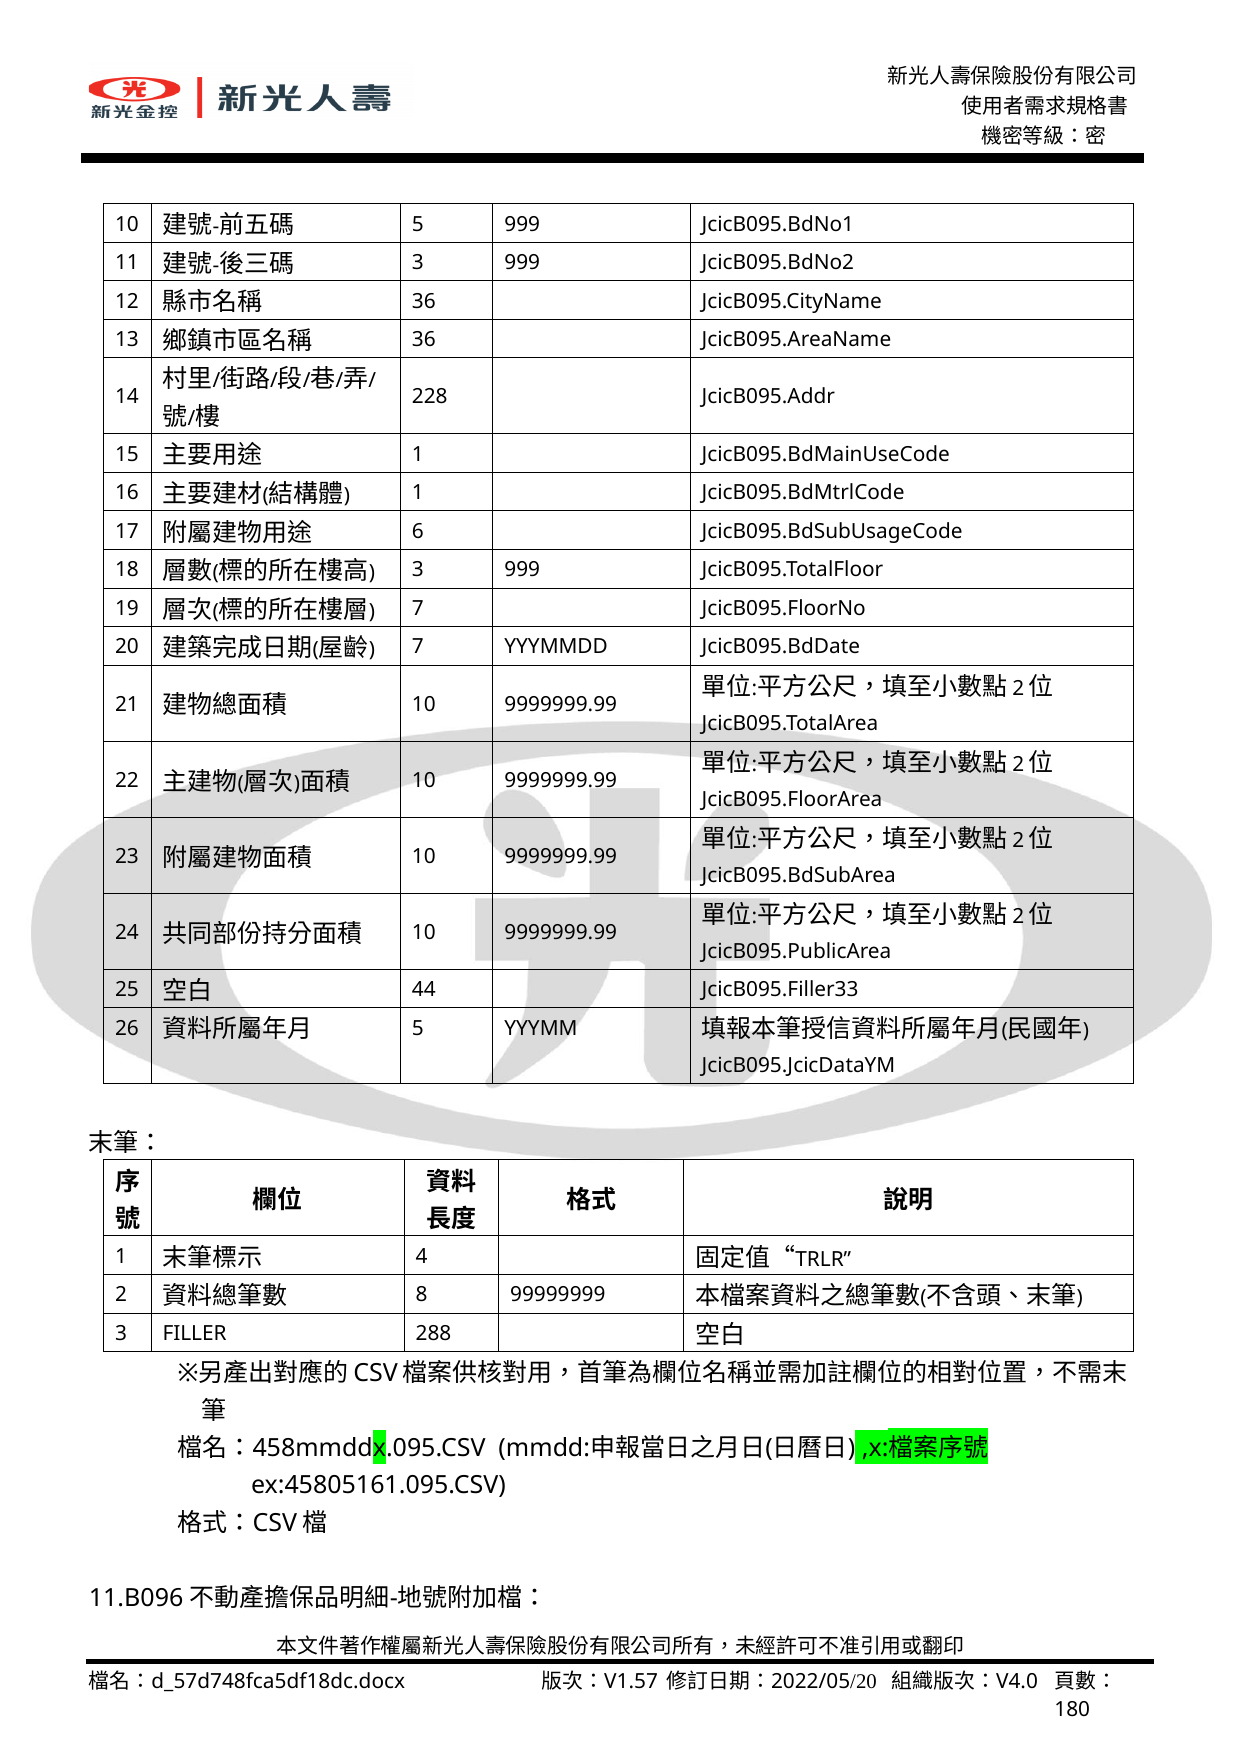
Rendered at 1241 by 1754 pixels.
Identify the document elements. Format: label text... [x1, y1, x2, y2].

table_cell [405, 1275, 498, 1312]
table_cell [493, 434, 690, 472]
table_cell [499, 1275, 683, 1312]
picture [88, 61, 414, 118]
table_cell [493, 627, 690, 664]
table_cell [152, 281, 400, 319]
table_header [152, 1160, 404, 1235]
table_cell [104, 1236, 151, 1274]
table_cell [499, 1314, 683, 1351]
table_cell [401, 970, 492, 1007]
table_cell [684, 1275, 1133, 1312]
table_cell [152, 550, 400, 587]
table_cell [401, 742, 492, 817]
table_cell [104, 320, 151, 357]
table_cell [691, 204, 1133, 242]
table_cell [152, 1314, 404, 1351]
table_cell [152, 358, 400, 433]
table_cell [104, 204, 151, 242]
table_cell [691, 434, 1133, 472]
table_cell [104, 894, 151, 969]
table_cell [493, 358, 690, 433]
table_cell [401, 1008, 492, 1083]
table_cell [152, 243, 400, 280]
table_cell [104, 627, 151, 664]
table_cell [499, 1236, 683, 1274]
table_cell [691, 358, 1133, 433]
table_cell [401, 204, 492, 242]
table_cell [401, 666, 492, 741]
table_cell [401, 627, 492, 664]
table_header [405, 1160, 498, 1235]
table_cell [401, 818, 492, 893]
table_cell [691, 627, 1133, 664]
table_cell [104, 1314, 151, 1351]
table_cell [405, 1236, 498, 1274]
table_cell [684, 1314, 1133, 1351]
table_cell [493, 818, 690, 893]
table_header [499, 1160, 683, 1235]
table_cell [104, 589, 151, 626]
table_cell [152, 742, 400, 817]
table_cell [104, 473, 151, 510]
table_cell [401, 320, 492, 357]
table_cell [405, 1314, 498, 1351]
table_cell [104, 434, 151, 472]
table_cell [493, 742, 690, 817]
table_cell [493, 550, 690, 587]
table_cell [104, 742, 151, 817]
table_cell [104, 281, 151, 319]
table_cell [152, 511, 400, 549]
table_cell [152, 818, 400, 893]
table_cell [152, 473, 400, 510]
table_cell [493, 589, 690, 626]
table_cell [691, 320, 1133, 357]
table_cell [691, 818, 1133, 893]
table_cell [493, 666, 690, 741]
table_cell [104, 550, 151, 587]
list 檔名：458mmddx.095.CSV (mmdd:申報當日之月日(日曆日) ,x:檔案序號 ex:45805161.095.CSV) [177, 1427, 1152, 1502]
list 格式：CSV檔 [177, 1502, 1152, 1539]
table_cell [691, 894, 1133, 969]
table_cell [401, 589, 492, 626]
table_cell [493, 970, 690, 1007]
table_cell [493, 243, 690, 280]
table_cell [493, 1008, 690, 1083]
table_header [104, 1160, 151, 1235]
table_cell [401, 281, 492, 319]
picture [25, 713, 1215, 1166]
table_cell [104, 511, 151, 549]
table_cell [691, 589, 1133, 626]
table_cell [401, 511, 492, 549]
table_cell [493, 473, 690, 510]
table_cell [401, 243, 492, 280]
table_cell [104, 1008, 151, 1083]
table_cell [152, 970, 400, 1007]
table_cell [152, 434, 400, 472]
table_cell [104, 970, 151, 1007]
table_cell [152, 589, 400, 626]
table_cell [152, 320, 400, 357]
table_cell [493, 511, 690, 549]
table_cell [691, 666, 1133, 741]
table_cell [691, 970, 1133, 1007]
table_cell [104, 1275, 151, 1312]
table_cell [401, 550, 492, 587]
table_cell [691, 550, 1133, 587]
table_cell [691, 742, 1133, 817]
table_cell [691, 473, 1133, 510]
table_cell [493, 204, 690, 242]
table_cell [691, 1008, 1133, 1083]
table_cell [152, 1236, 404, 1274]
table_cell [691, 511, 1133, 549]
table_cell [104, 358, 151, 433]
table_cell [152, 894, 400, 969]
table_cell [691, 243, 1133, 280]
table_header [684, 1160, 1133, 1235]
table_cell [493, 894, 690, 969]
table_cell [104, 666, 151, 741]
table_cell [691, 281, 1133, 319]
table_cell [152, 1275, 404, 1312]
list ※另產出對應的CSV檔案供核對用，首筆為欄位名稱並需加註欄位的相對位置，不需末筆 [177, 1352, 1152, 1427]
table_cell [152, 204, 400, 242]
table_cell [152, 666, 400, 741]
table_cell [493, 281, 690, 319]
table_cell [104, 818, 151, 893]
text 11.B096 不動產擔保品明細-地號附加檔： [89, 1577, 1152, 1614]
text 末筆： [89, 1122, 1152, 1159]
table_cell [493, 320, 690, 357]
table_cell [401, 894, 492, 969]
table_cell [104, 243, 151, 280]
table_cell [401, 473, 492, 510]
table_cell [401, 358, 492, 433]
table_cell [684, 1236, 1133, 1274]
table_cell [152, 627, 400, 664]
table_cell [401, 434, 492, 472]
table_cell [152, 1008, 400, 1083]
